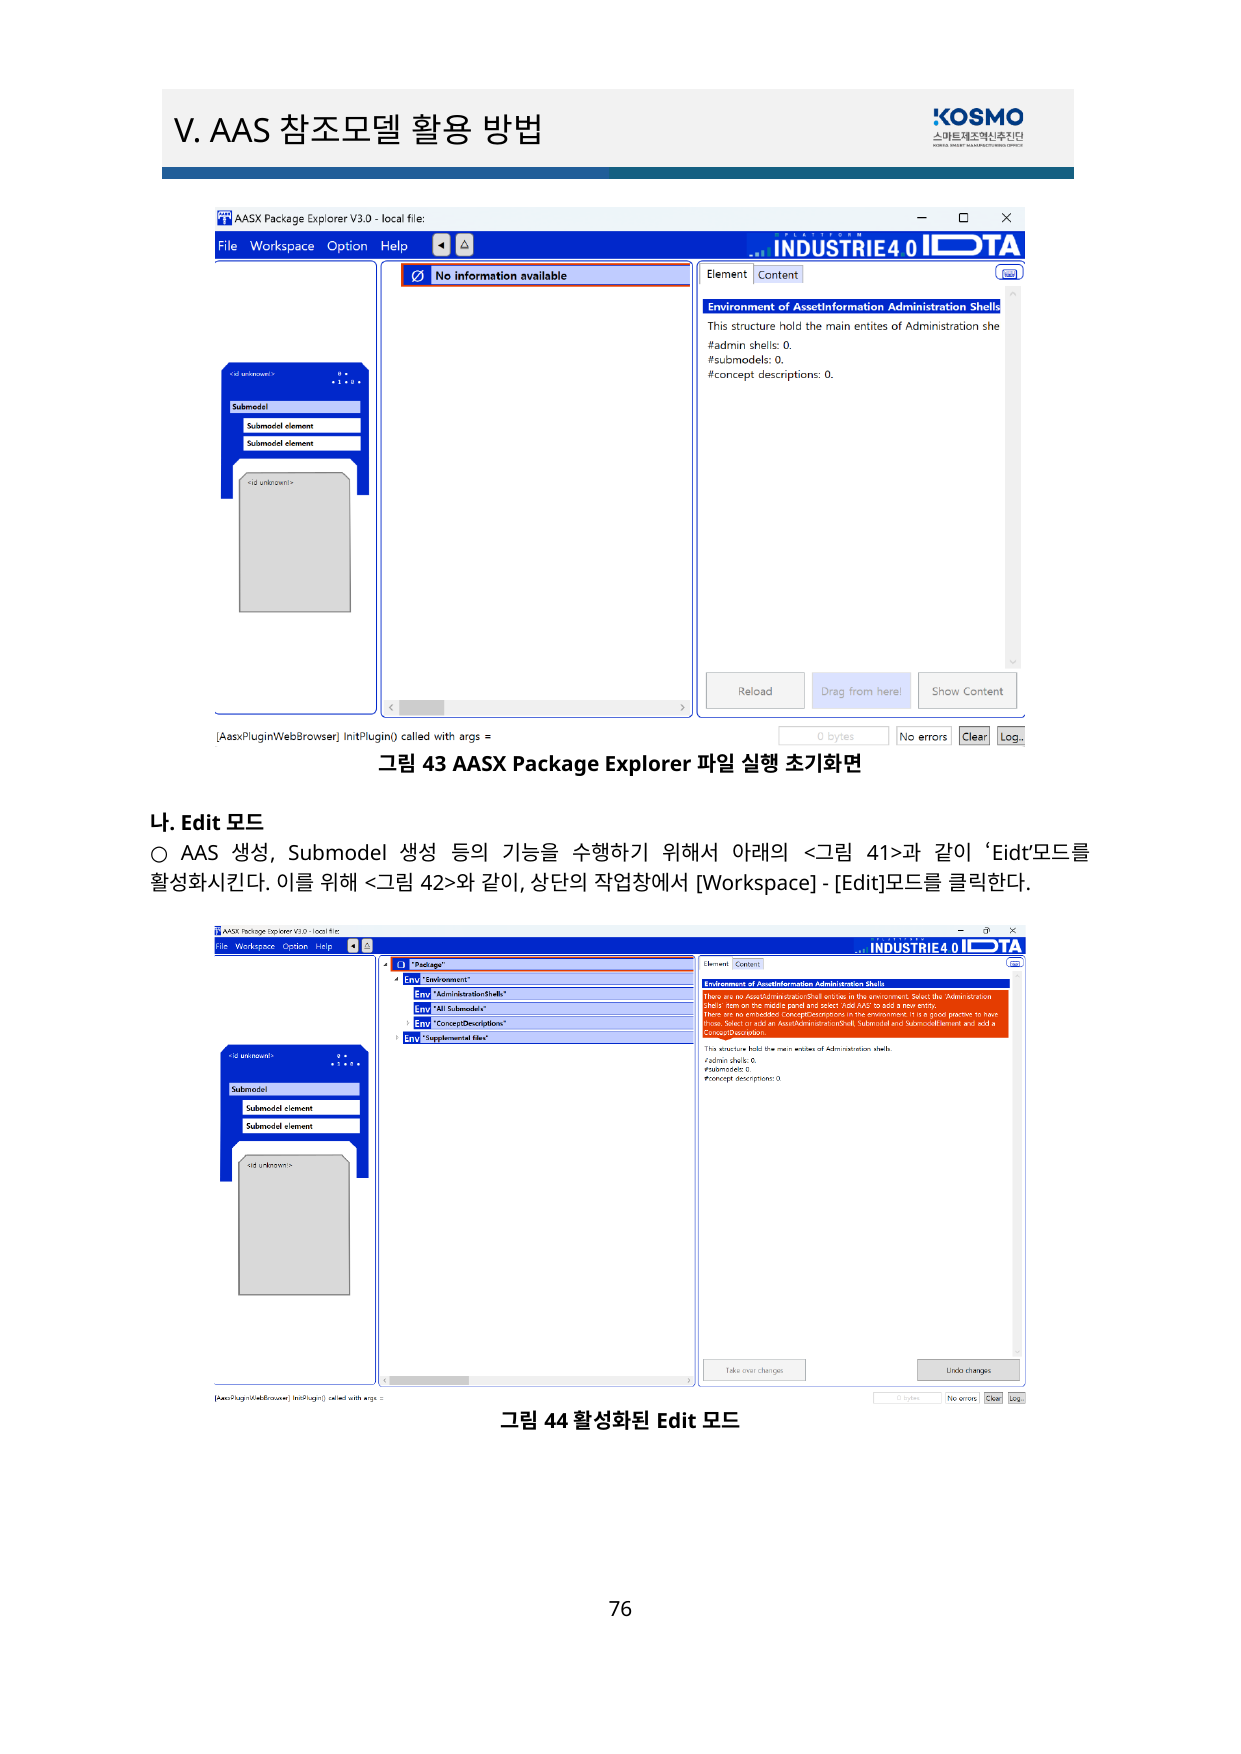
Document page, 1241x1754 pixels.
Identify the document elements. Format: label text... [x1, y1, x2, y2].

picture [215, 207, 1025, 747]
text ○ AAS 생성, Submodel 생성 등의 기능을 수행하기 위해서 아래의 <그림 41>과 같이 ‘Eidt’모드를 활성화시킨다. 이를 위해 <그림 42>와 같이, 상단의 작업창에서 [Workspace] - [Edit]모드를 클릭한다. [150, 836, 1090, 897]
picture [933, 108, 1024, 147]
picture [214, 925, 1026, 1404]
text 나. Edit 모드 [150, 806, 1090, 836]
